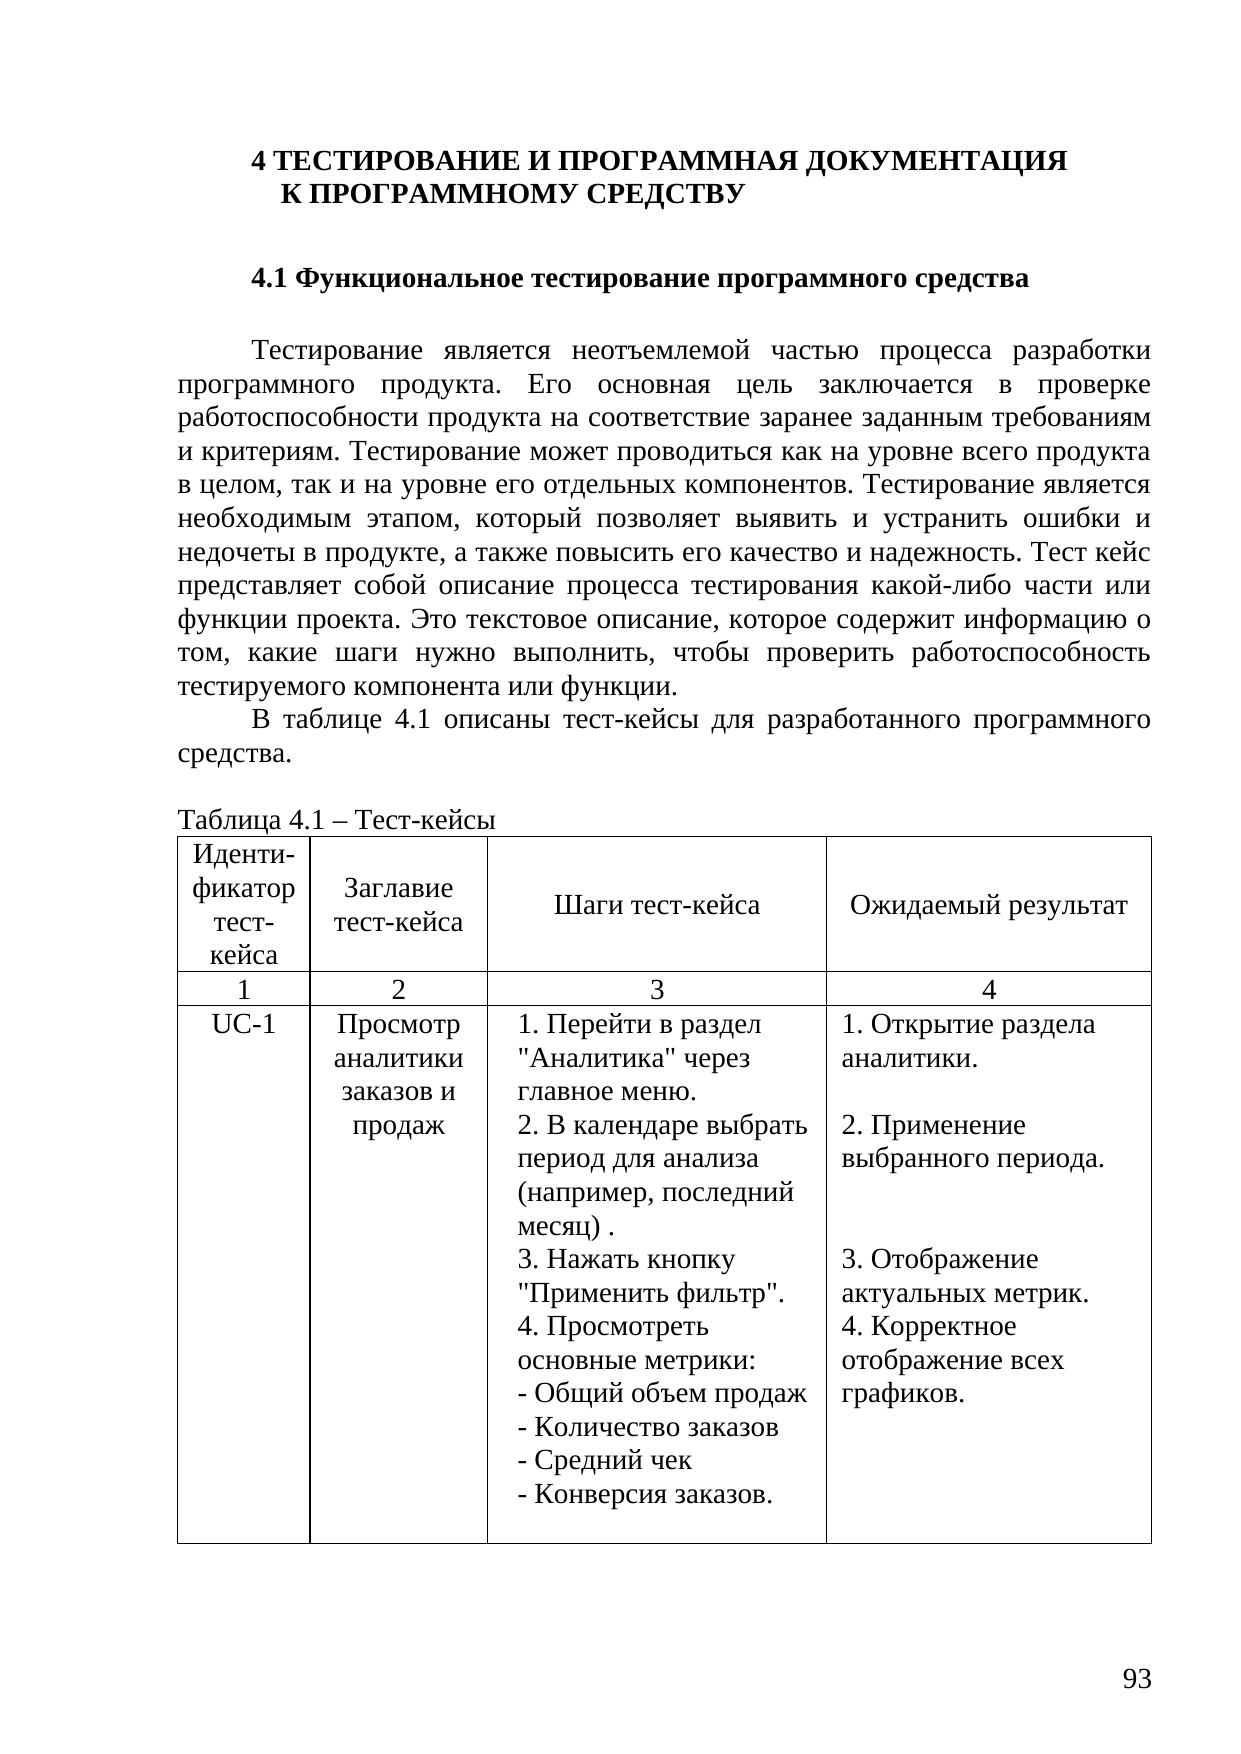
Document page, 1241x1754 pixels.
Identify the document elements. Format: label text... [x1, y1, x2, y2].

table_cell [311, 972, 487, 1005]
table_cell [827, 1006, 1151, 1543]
text В таблице 4.1 описаны тест-кейсы для разработанного программного средства. [177, 701, 1152, 768]
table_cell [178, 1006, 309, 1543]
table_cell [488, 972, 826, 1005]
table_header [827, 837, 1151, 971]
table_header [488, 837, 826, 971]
text Таблица 4.1 – Тест-кейсы [177, 802, 1152, 836]
list 4.1 Функциональное тестирование программного средства [177, 260, 1140, 294]
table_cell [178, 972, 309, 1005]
text Тестирование является неотъемлемой частью процесса разработки программного продукта. Его основная цель заключается в проверке работоспособности продукта на соответствие заранее заданным требованиям и критериям. Тестирование может проводиться как на уровне всего продукта в целом, так и на уровне его отдельных компонентов. Тестирование является необходимым этапом, который позволяет выявить и устранить ошибки и недочеты в продукте, а также повысить его качество и надежность. Тест кейс представляет собой описание процесса тестирования какой-либо части или функции проекта. Это текстовое описание, которое содержит информацию о том, какие шаги нужно выполнить, чтобы проверить работоспособность тестируемого компонента или функции. [177, 332, 1152, 701]
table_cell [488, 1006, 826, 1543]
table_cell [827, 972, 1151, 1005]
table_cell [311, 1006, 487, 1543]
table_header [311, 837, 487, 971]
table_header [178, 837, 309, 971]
subtitle 4 ТЕСТИРОВАНИЕ И ПРОГРАММНАЯ ДОКУМЕНТАЦИЯ К ПРОГРАММНОМУ СРЕДСТВУ [251, 143, 1152, 210]
